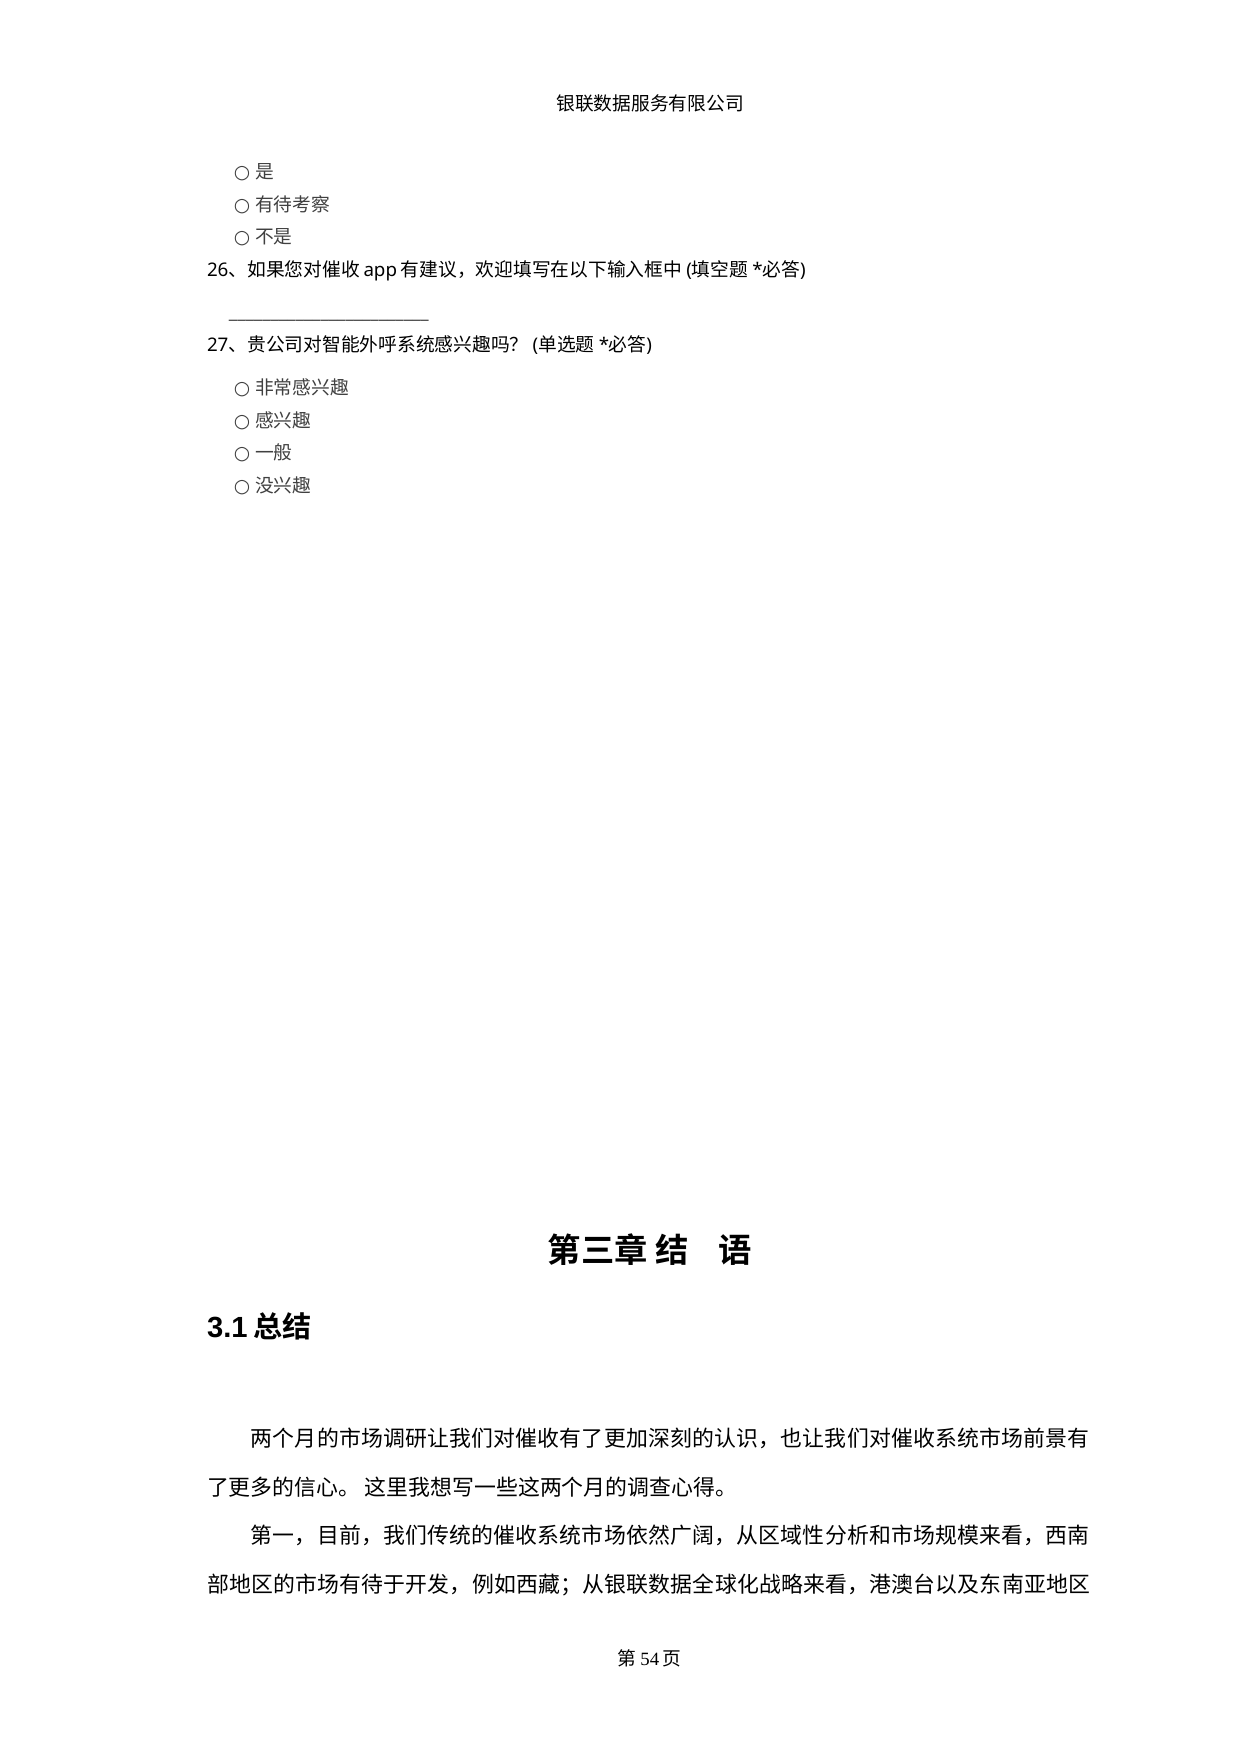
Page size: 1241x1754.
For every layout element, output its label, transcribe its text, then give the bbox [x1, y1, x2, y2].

subtitle 第三章 结 语 [207, 1215, 1092, 1280]
subtitle 3.1总结 [207, 1292, 1092, 1357]
text ○ 感兴趣 [229, 403, 1071, 435]
text ○ 一般 [229, 435, 1071, 468]
text ○ 不是 [229, 219, 1071, 252]
text ________________________ [229, 295, 1071, 327]
text ○ 非常感兴趣 [229, 370, 1071, 403]
text ○ 有待考察 [229, 187, 1071, 219]
text 26、如果您对催收app有建议，欢迎填写在以下输入框中 (填空题 *必答) [207, 252, 1092, 284]
text ○ 没兴趣 [229, 468, 1071, 500]
text ○ 是 [229, 154, 1071, 187]
text 两个月的市场调研让我们对催收有了更加深刻的认识，也让我们对催收系统市场前景有了更多的信心。 这里我想写一些这两个月的调查心得。 [207, 1421, 1092, 1502]
text 27、贵公司对智能外呼系统感兴趣吗？ (单选题 *必答) [207, 327, 1092, 360]
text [207, 1518, 1092, 1599]
